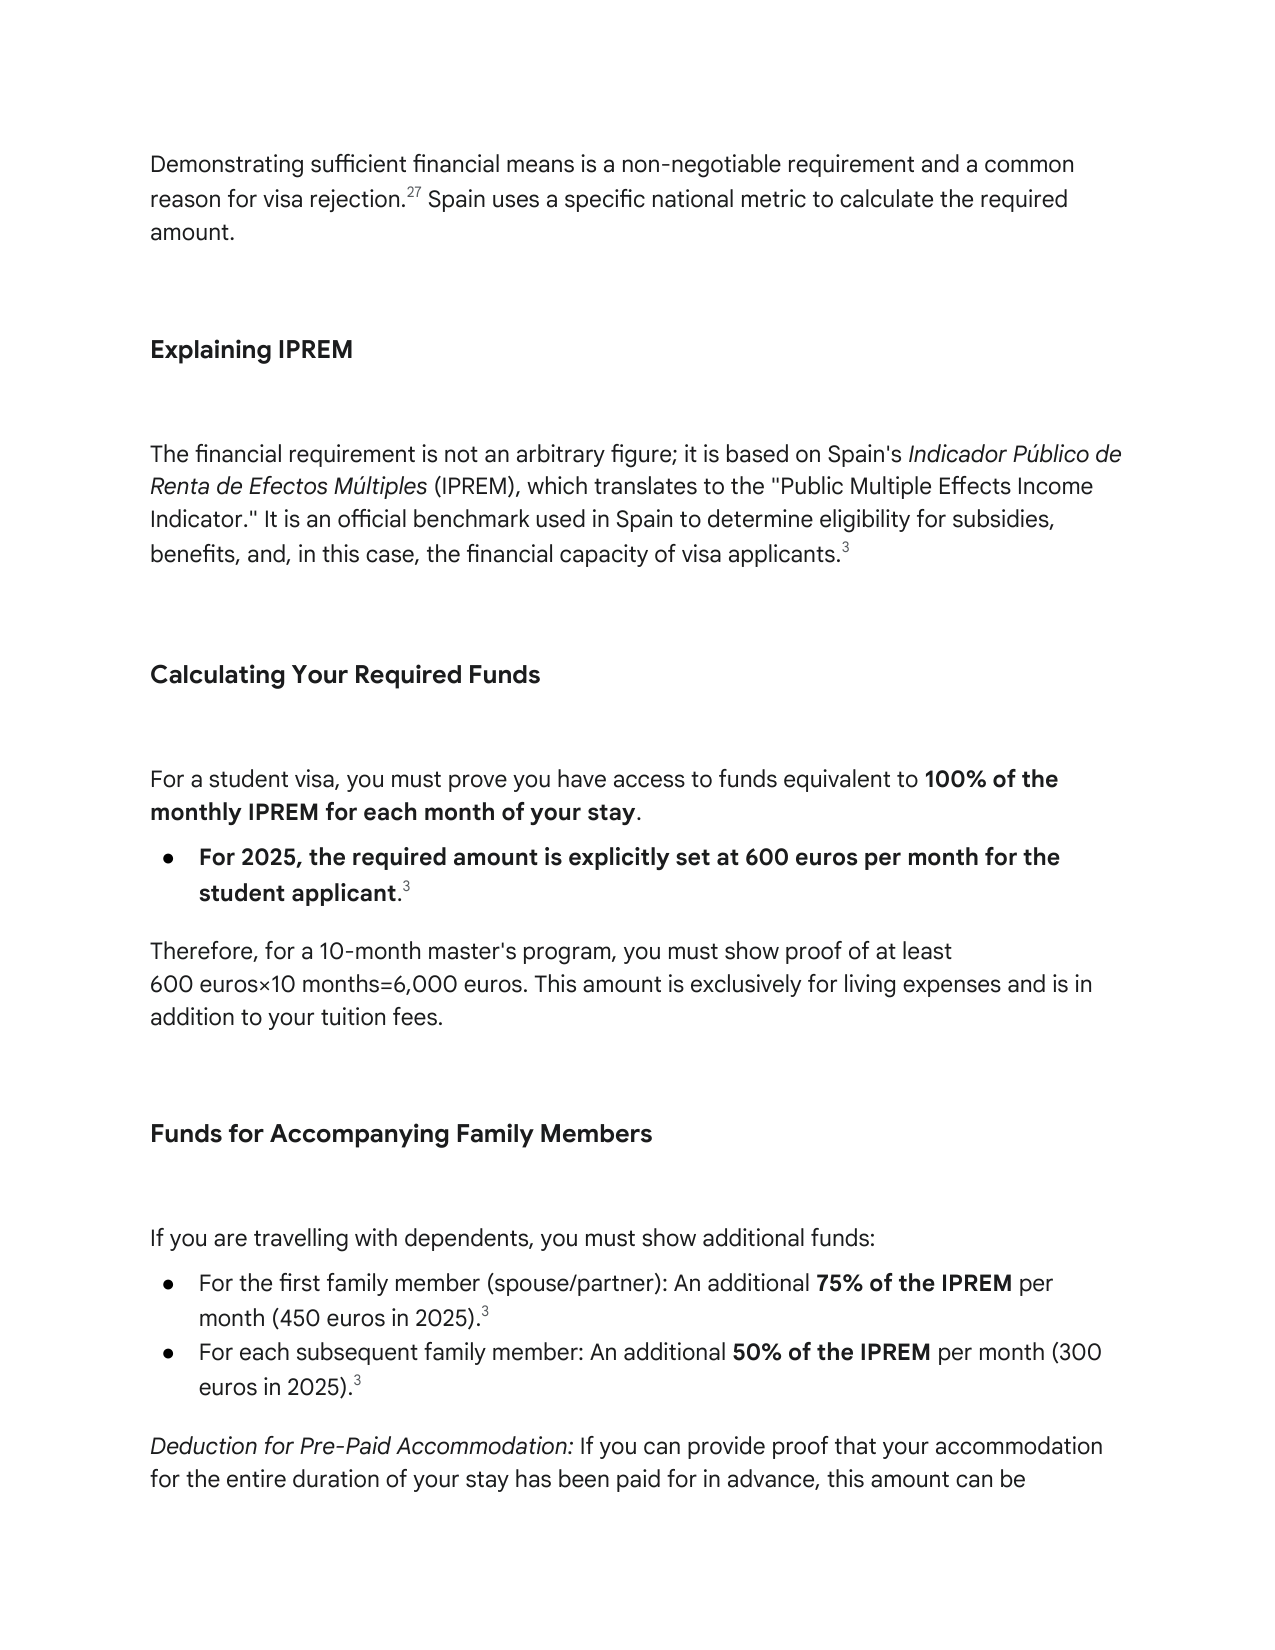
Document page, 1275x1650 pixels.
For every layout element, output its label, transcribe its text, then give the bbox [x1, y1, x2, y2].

subtitle Explaining IPREM [150, 334, 1125, 365]
text For a student visa, you must prove you have access to funds equivalent to 100% of the monthly IPREM for each month of your stay. [150, 766, 1125, 827]
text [150, 1432, 1125, 1494]
list For the first family member (spouse/partner): An additional 75% of the IPREM per month (450 euros in 2025).3 [161, 1269, 1125, 1334]
text Demonstrating sufficient financial means is a non-negotiable requirement and a common reason for visa rejection.27 Spain uses a specific national metric to calculate the required amount. [150, 150, 1125, 247]
subtitle Calculating Your Required Funds [150, 660, 1125, 691]
text Therefore, for a 10-month master's program, you must show proof of at least 600 euros×10 months=6,000 euros. This amount is exclusively for living expenses and is in addition to your tuition fees. [150, 937, 1125, 1032]
text The financial requirement is not an arbitrary figure; it is based on Spain's Indicador Público de Renta de Efectos Múltiples (IPREM), which translates to the "Public Multiple Effects Income Indicator." It is an official benchmark used in Spain to determine eligibility for subsidies, benefits, and, in this case, the financial capacity of visa applicants.3 [150, 440, 1125, 570]
list For each subsequent family member: An additional 50% of the IPREM per month (300 euros in 2025).3 [161, 1338, 1125, 1403]
list For 2025, the required amount is explicitly set at 600 euros per month for the student applicant.3 [161, 844, 1125, 908]
text If you are travelling with dependents, you must show additional funds: [150, 1224, 1125, 1253]
subtitle Funds for Accompanying Family Members [150, 1118, 1125, 1150]
